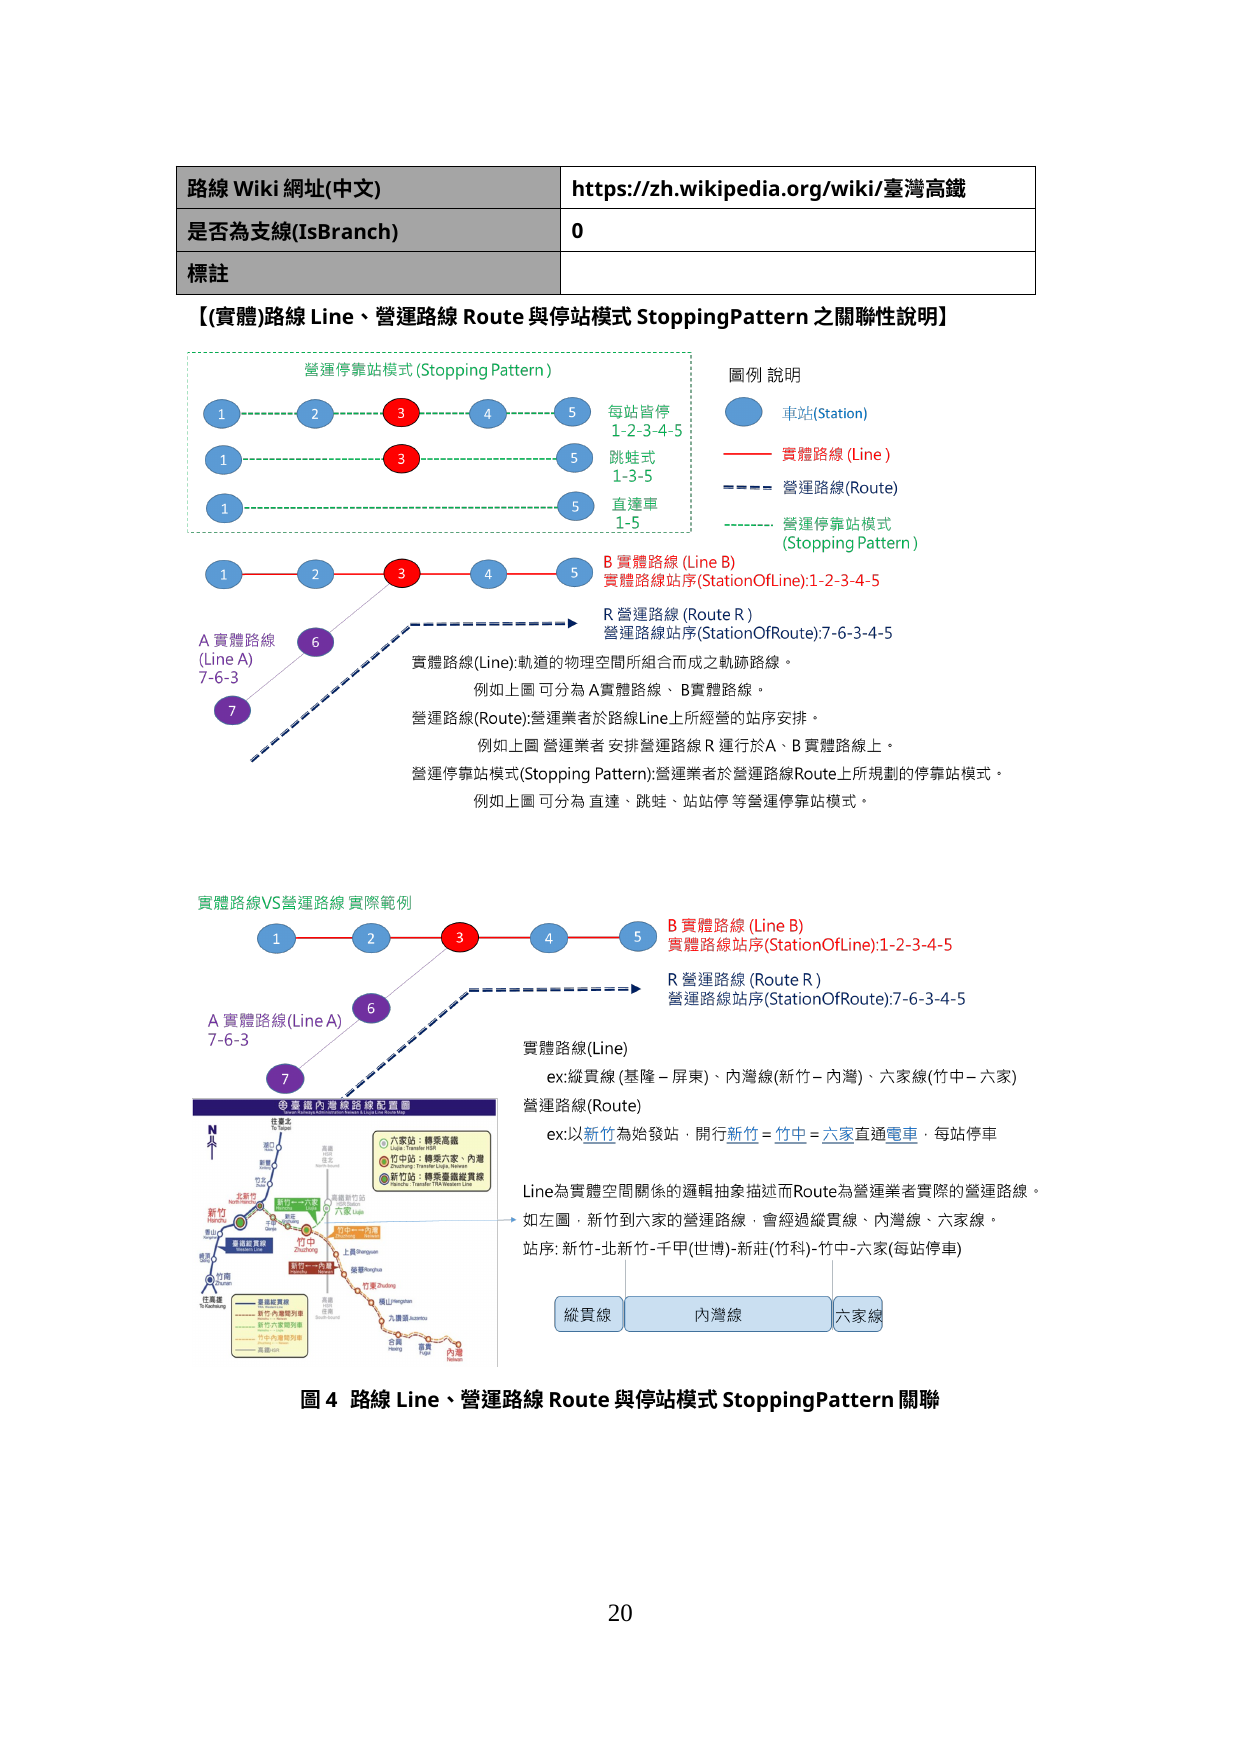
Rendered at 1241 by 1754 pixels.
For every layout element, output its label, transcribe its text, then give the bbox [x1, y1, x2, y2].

table_cell 標註 [177, 252, 560, 294]
text 圖 4 路線Line、營運路線Route與停站模式StoppingPattern關聯 [187, 1378, 1053, 1420]
table_cell [561, 252, 1035, 294]
table_cell 0 [561, 209, 1035, 251]
picture [187, 888, 1076, 1367]
picture [187, 352, 1016, 820]
text 【(實體)路線Line、營運路線Route與停站模式StoppingPattern之關聯性說明】 [187, 295, 1053, 336]
table_cell 是否為支線(IsBranch) [177, 209, 560, 251]
table_cell https://zh.wikipedia.org/wiki/臺灣高鐵 [561, 167, 1035, 208]
table_cell 路線Wiki網址(中文) [177, 167, 560, 208]
